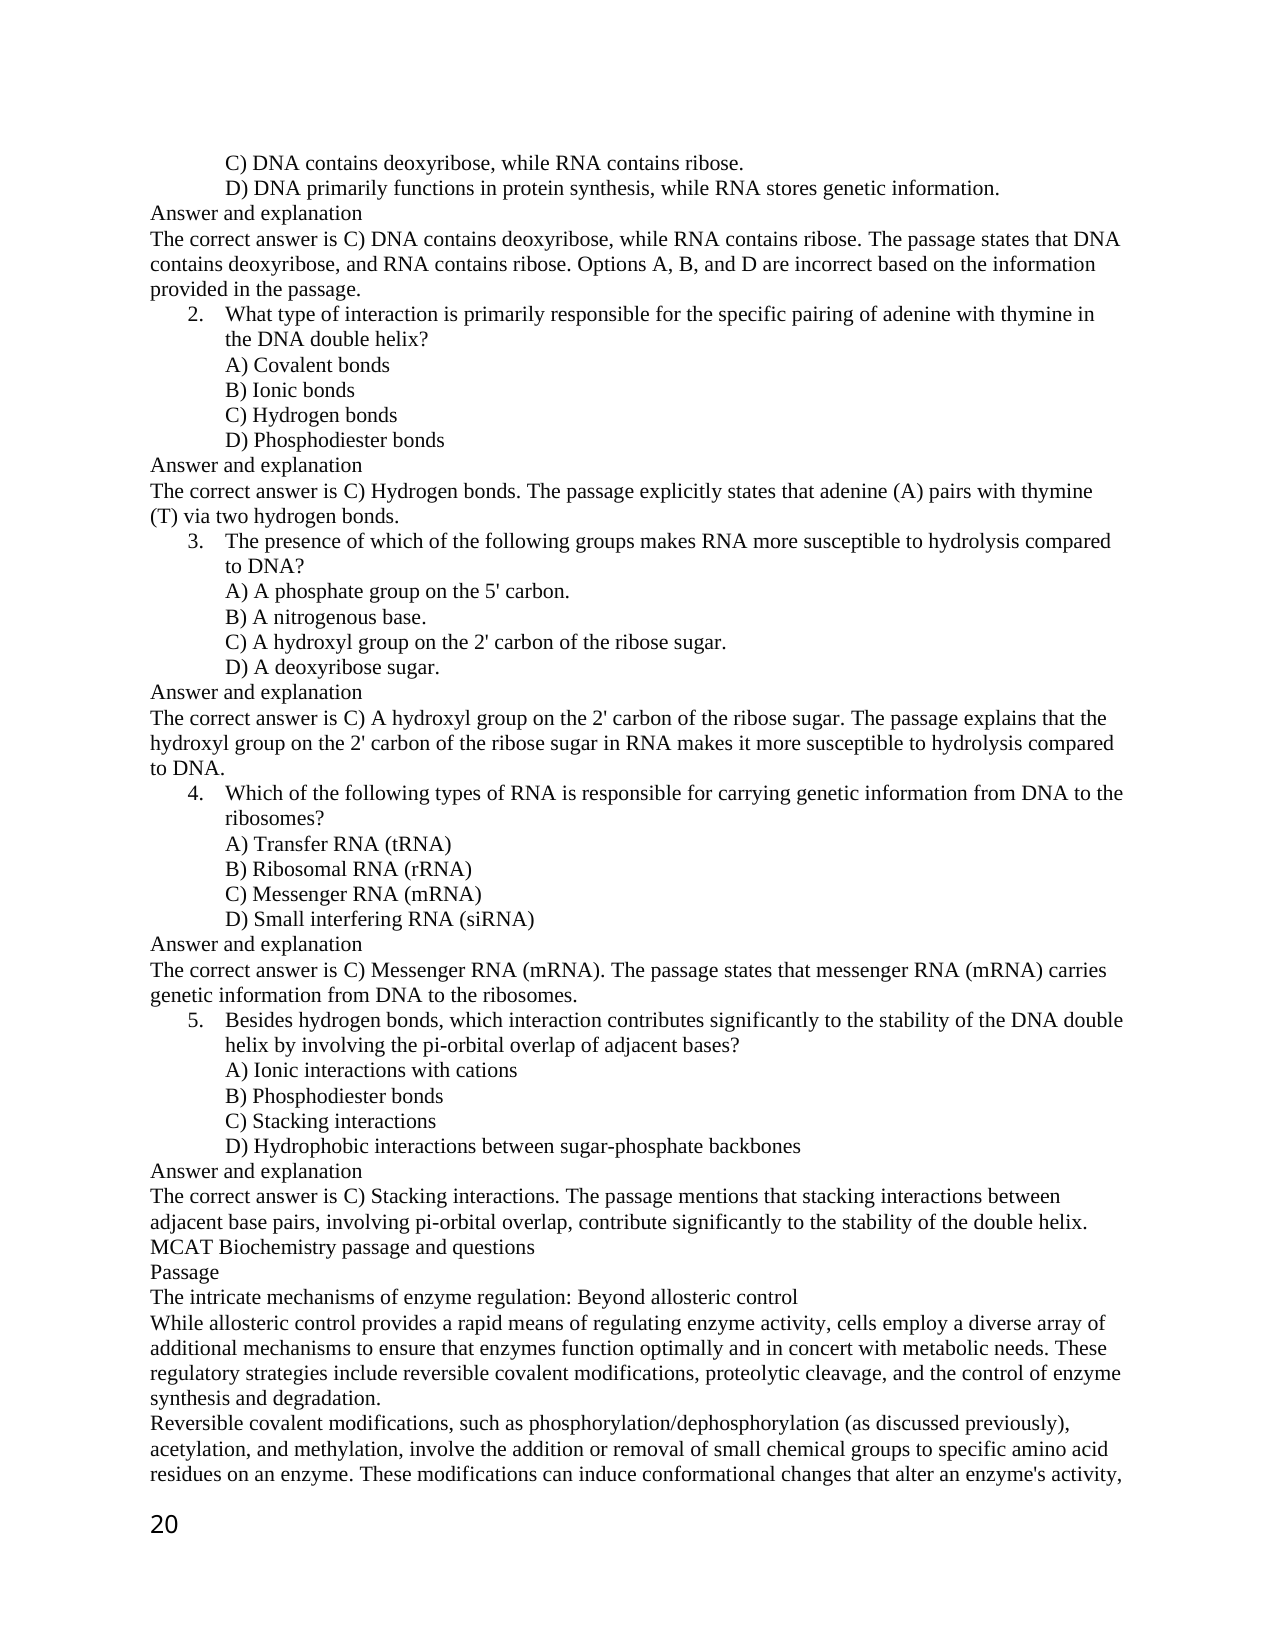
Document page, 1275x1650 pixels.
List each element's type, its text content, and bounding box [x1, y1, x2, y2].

list Besides hydrogen bonds, which interaction contributes significantly to the stability of the DNA double helix by involving the pi-orbital overlap of adjacent bases? A) Ionic interactions with cations B) Phosphodiester bonds C) Stacking interactions D) Hydrophobic interactions between sugar-phosphate backbones [187, 1007, 1125, 1158]
text The correct answer is C) Hydrogen bonds. The passage explicitly states that adenine (A) pairs with thymine (T) via two hydrogen bonds. [150, 478, 1125, 528]
text Answer and explanation [150, 679, 1125, 704]
text MCAT Biochemistry passage and questions [150, 1234, 1125, 1259]
list Which of the following types of RNA is responsible for carrying genetic information from DNA to the ribosomes? A) Transfer RNA (tRNA) B) Ribosomal RNA (rRNA) C) Messenger RNA (mRNA) D) Small interfering RNA (siRNA) [187, 780, 1125, 931]
text The correct answer is C) Messenger RNA (mRNA). The passage states that messenger RNA (mRNA) carries genetic information from DNA to the ribosomes. [150, 957, 1125, 1007]
text The intricate mechanisms of enzyme regulation: Beyond allosteric control [150, 1284, 1125, 1309]
text Answer and explanation [150, 452, 1125, 478]
list The presence of which of the following groups makes RNA more susceptible to hydrolysis compared to DNA? A) A phosphate group on the 5' carbon. B) A nitrogenous base. C) A hydroxyl group on the 2' carbon of the ribose sugar. D) A deoxyribose sugar. [187, 528, 1125, 679]
text Answer and explanation [150, 200, 1125, 226]
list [187, 150, 1125, 200]
text The correct answer is C) Stacking interactions. The passage mentions that stacking interactions between adjacent base pairs, involving pi-orbital overlap, contribute significantly to the stability of the double helix. [150, 1183, 1125, 1234]
text Answer and explanation [150, 1158, 1125, 1183]
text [150, 1410, 1125, 1486]
text Passage [150, 1259, 1125, 1284]
text The correct answer is C) A hydroxyl group on the 2' carbon of the ribose sugar. The passage explains that the hydroxyl group on the 2' carbon of the ribose sugar in RNA makes it more susceptible to hydrolysis compared to DNA. [150, 704, 1125, 780]
text The correct answer is C) DNA contains deoxyribose, while RNA contains ribose. The passage states that DNA contains deoxyribose, and RNA contains ribose. Options A, B, and D are incorrect based on the information provided in the passage. [150, 226, 1125, 301]
text Answer and explanation [150, 931, 1125, 957]
text While allosteric control provides a rapid means of regulating enzyme activity, cells employ a diverse array of additional mechanisms to ensure that enzymes function optimally and in concert with metabolic needs. These regulatory strategies include reversible covalent modifications, proteolytic cleavage, and the control of enzyme synthesis and degradation. [150, 1309, 1125, 1410]
list What type of interaction is primarily responsible for the specific pairing of adenine with thymine in the DNA double helix? A) Covalent bonds B) Ionic bonds C) Hydrogen bonds D) Phosphodiester bonds [187, 301, 1125, 452]
